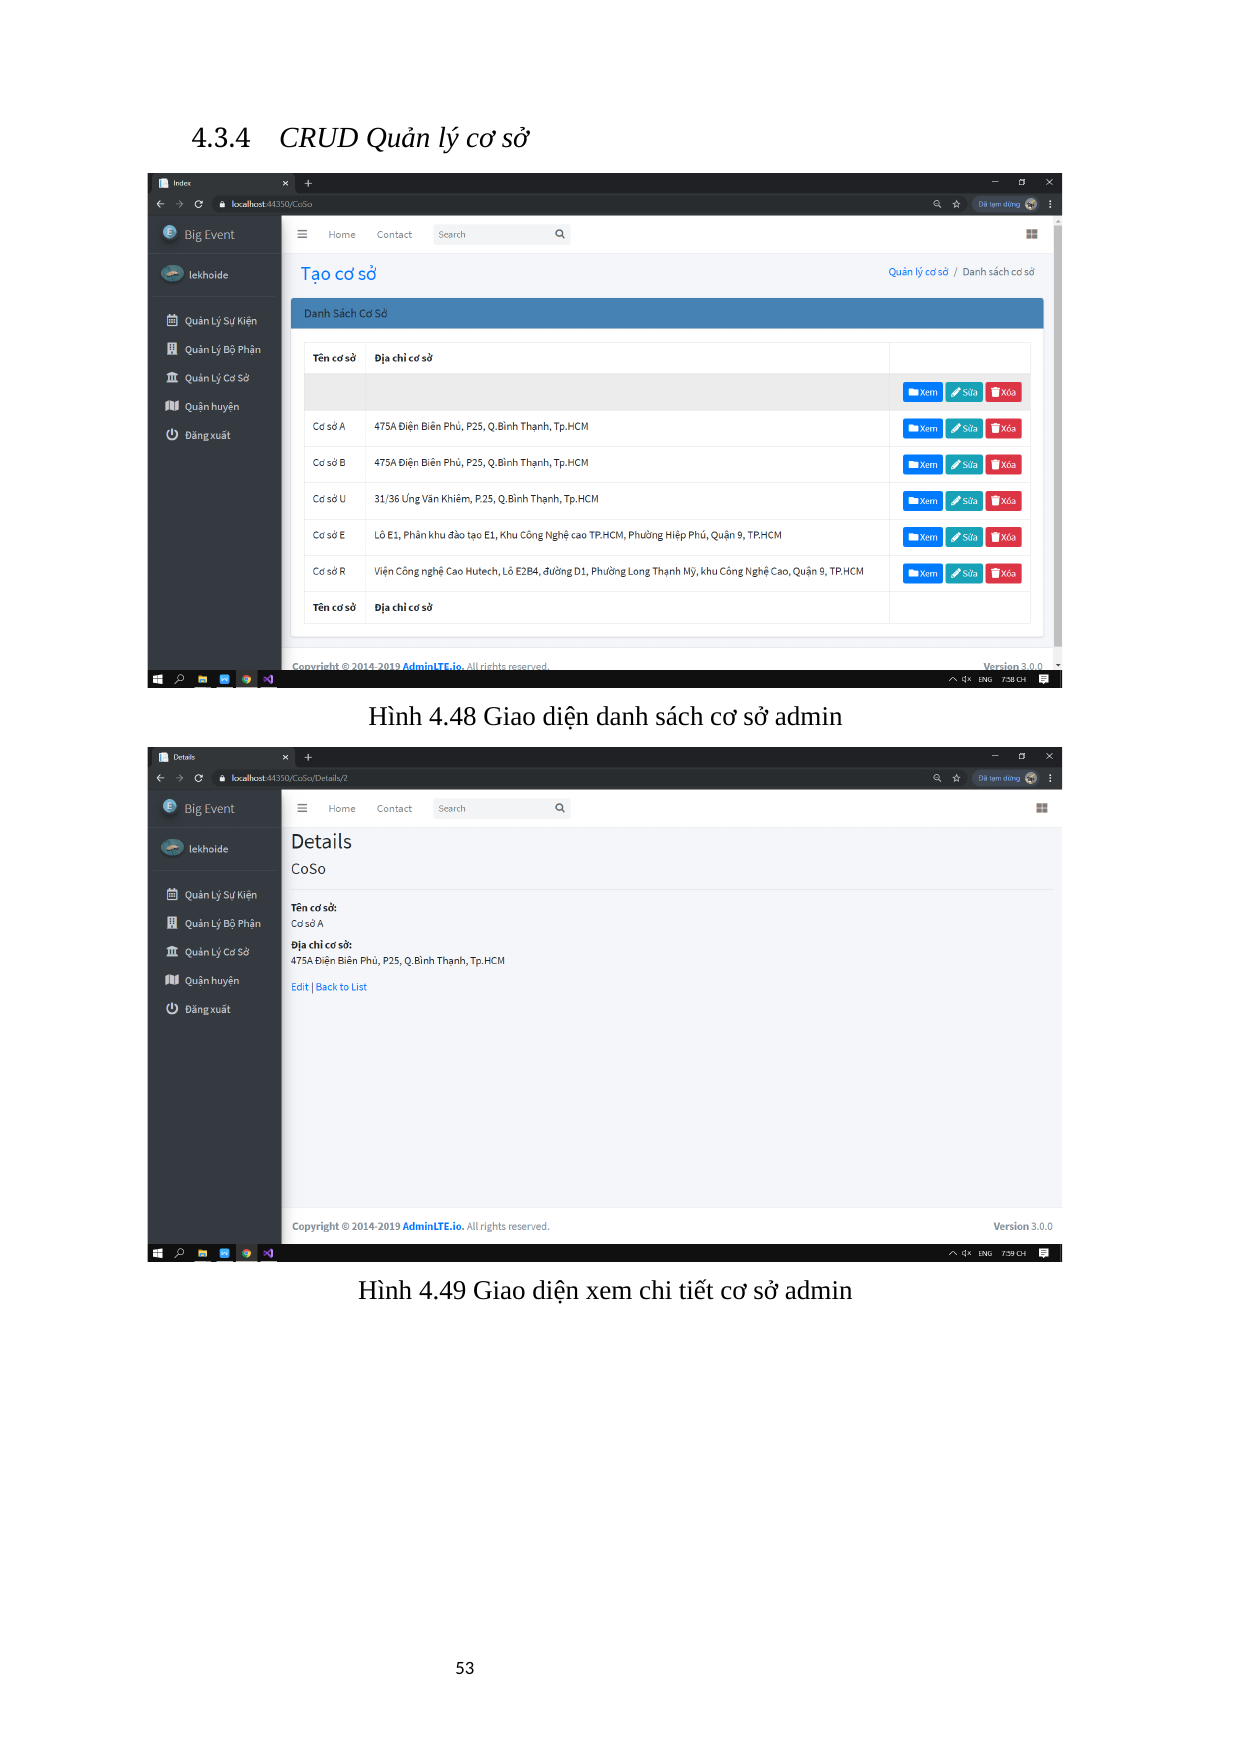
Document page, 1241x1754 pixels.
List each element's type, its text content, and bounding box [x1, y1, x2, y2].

list Hình 4.48 Giao diện danh sách cơ sở admin [148, 701, 1063, 732]
picture [147, 747, 1063, 1262]
list Hình 4.49 Giao diện xem chi tiết cơ sở admin [148, 1274, 1063, 1305]
picture [147, 173, 1063, 688]
list CRUD Quản lý cơ sở [191, 118, 1063, 155]
